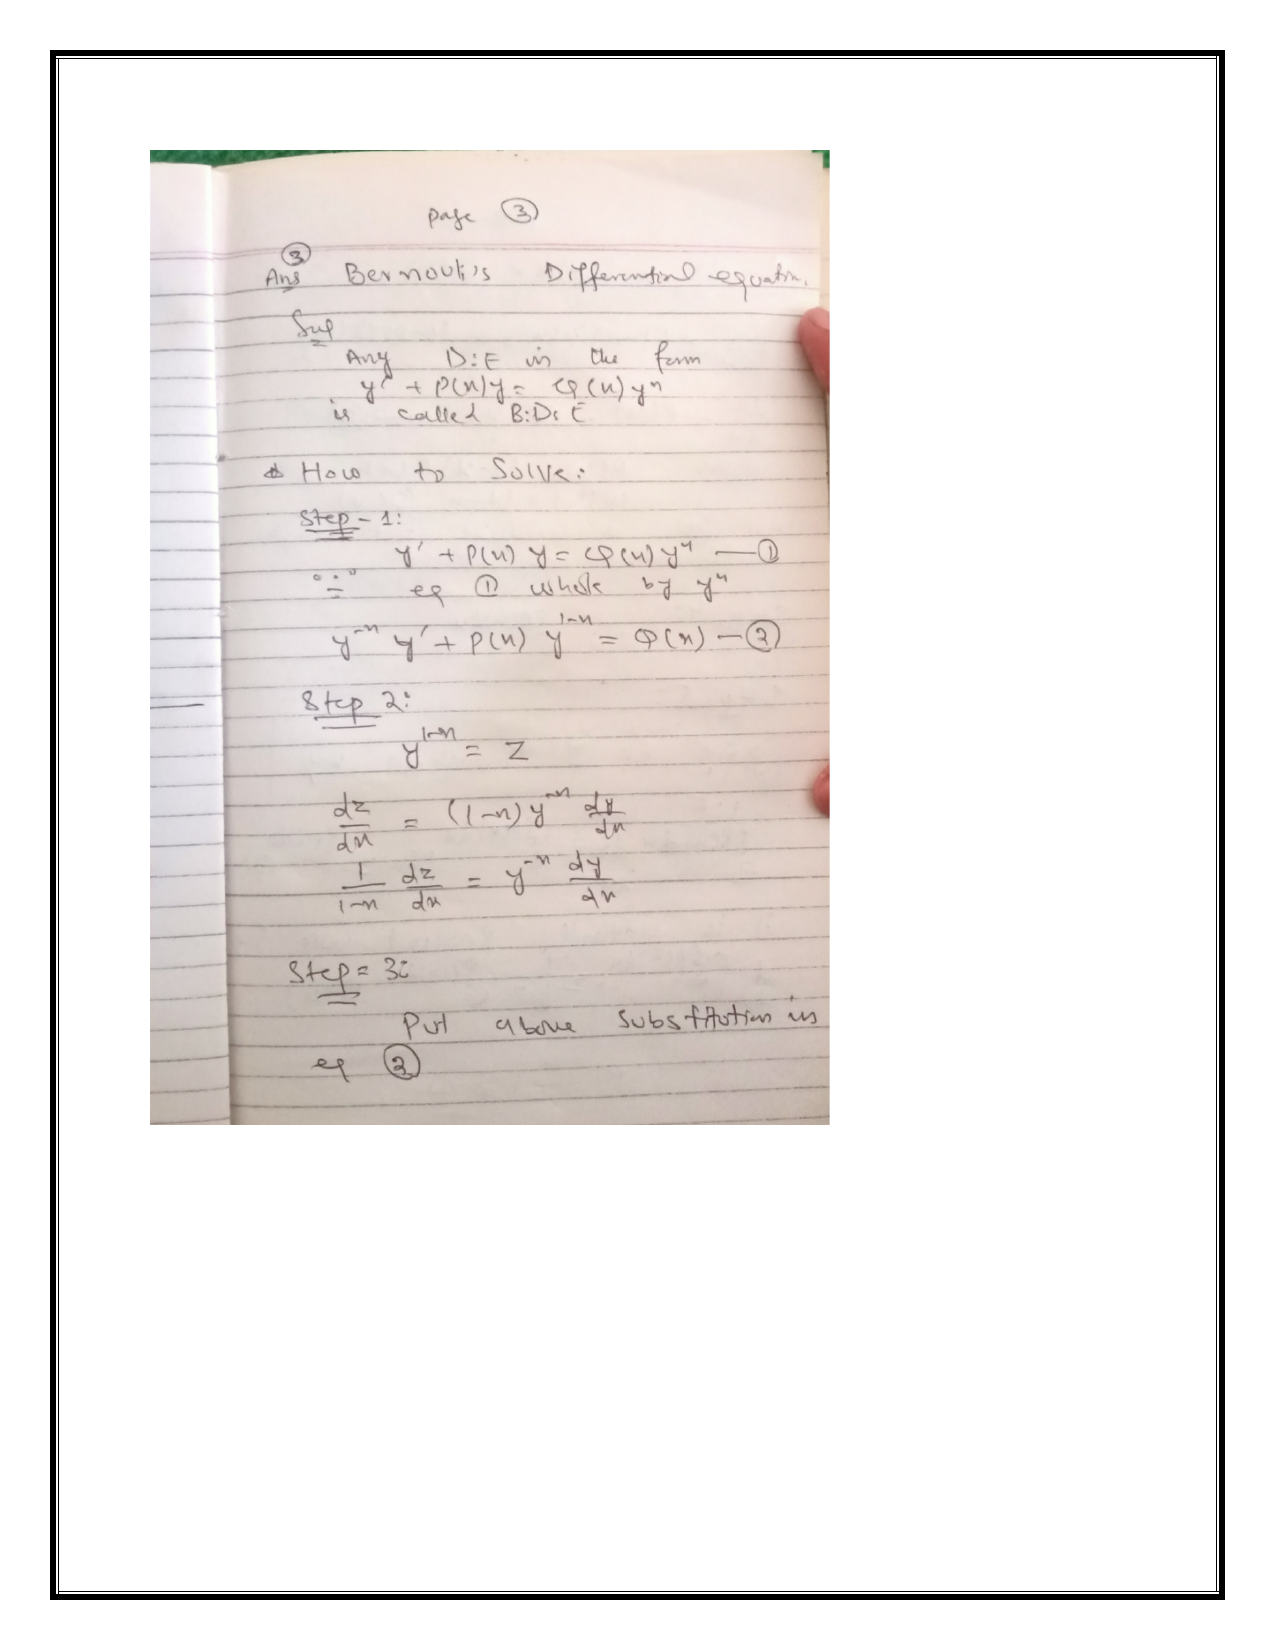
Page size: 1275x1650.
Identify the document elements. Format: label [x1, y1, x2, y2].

picture [150, 150, 830, 1125]
